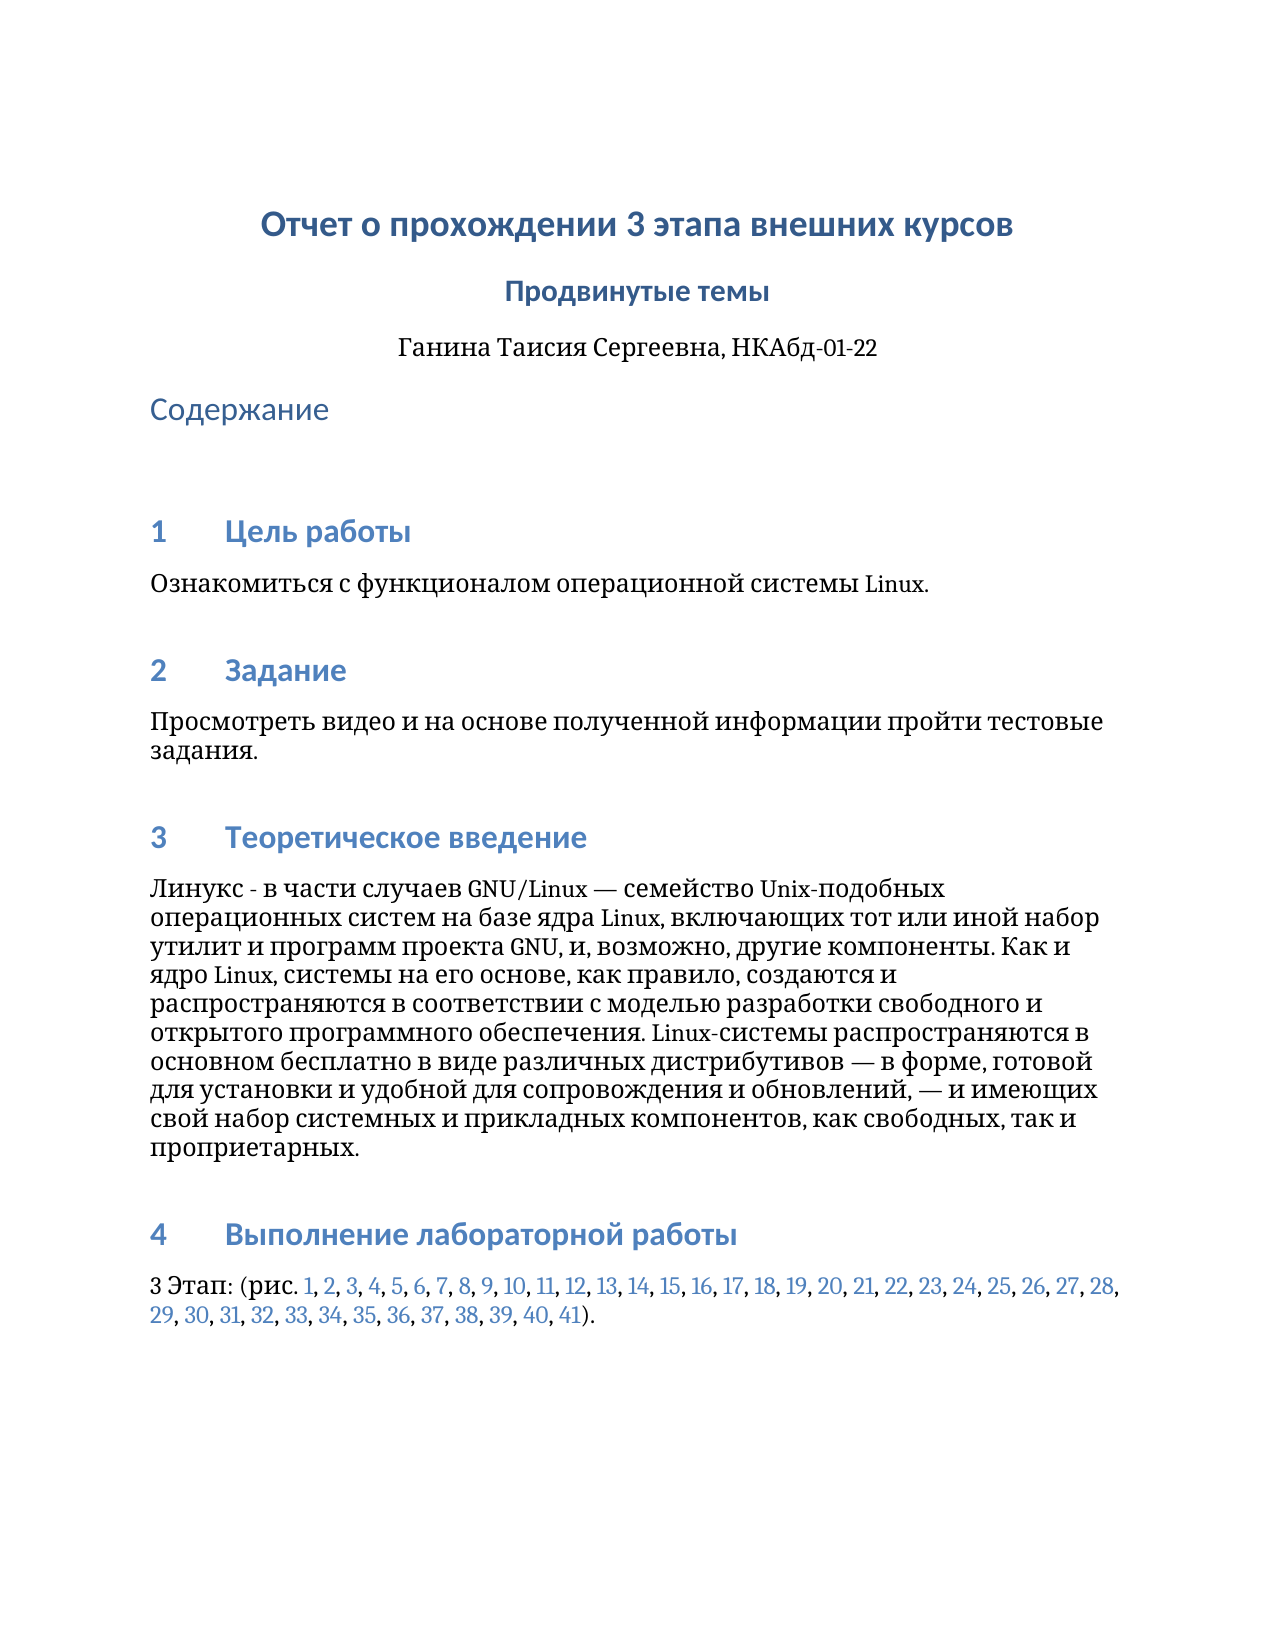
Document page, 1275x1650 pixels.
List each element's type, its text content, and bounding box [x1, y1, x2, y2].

subtitle Продвинутые темы [150, 271, 1125, 309]
text Ганина Таисия Сергеевна, НКАбд-01-22 [150, 334, 1125, 363]
subtitle 1 Цель работы [150, 510, 1125, 551]
title Отчет о прохождении 3 этапа внешних курсов [150, 200, 1125, 246]
text Просмотреть видео и на основе полученной информации пройти тестовые задания. [150, 708, 1125, 766]
subtitle 4 Выполнение лабораторной работы [150, 1213, 1125, 1253]
subtitle 2 Задание [150, 649, 1125, 689]
text Линукс - в части случаев GNU/Linux — семейство Unix-подобных операционных систем на базе ядра Linux, включающих тот или иной набор утилит и программ проекта GNU, и, возможно, другие компоненты. Как и ядро Linux, системы на его основе, как правило, создаются и распространяются в соответствии с моделью разработки свободного и открытого программного обеспечения. Linux-системы распространяются в основном бесплатно в виде различных дистрибутивов — в форме, готовой для установки и удобной для сопровождения и обновлений, — и имеющих свой набор системных и прикладных компонентов, как свободных, так и проприетарных. [150, 875, 1125, 1163]
text Ознакомиться с функционалом операционной системы Linux. [150, 570, 1125, 599]
text 3 Этап: (рис. 1, 2, 3, 4, 5, 6, 7, 8, 9, 10, 11, 12, 13, 14, 15, 16, 17, 18, 19, 20, 21, 22, 23, 24, 25, 26, 27, 28, 29, 30, 31, 32, 33, 34, 35, 36, 37, 38, 39, 40, 41). [150, 1272, 1125, 1329]
subtitle 3 Теоретическое введение [150, 816, 1125, 856]
